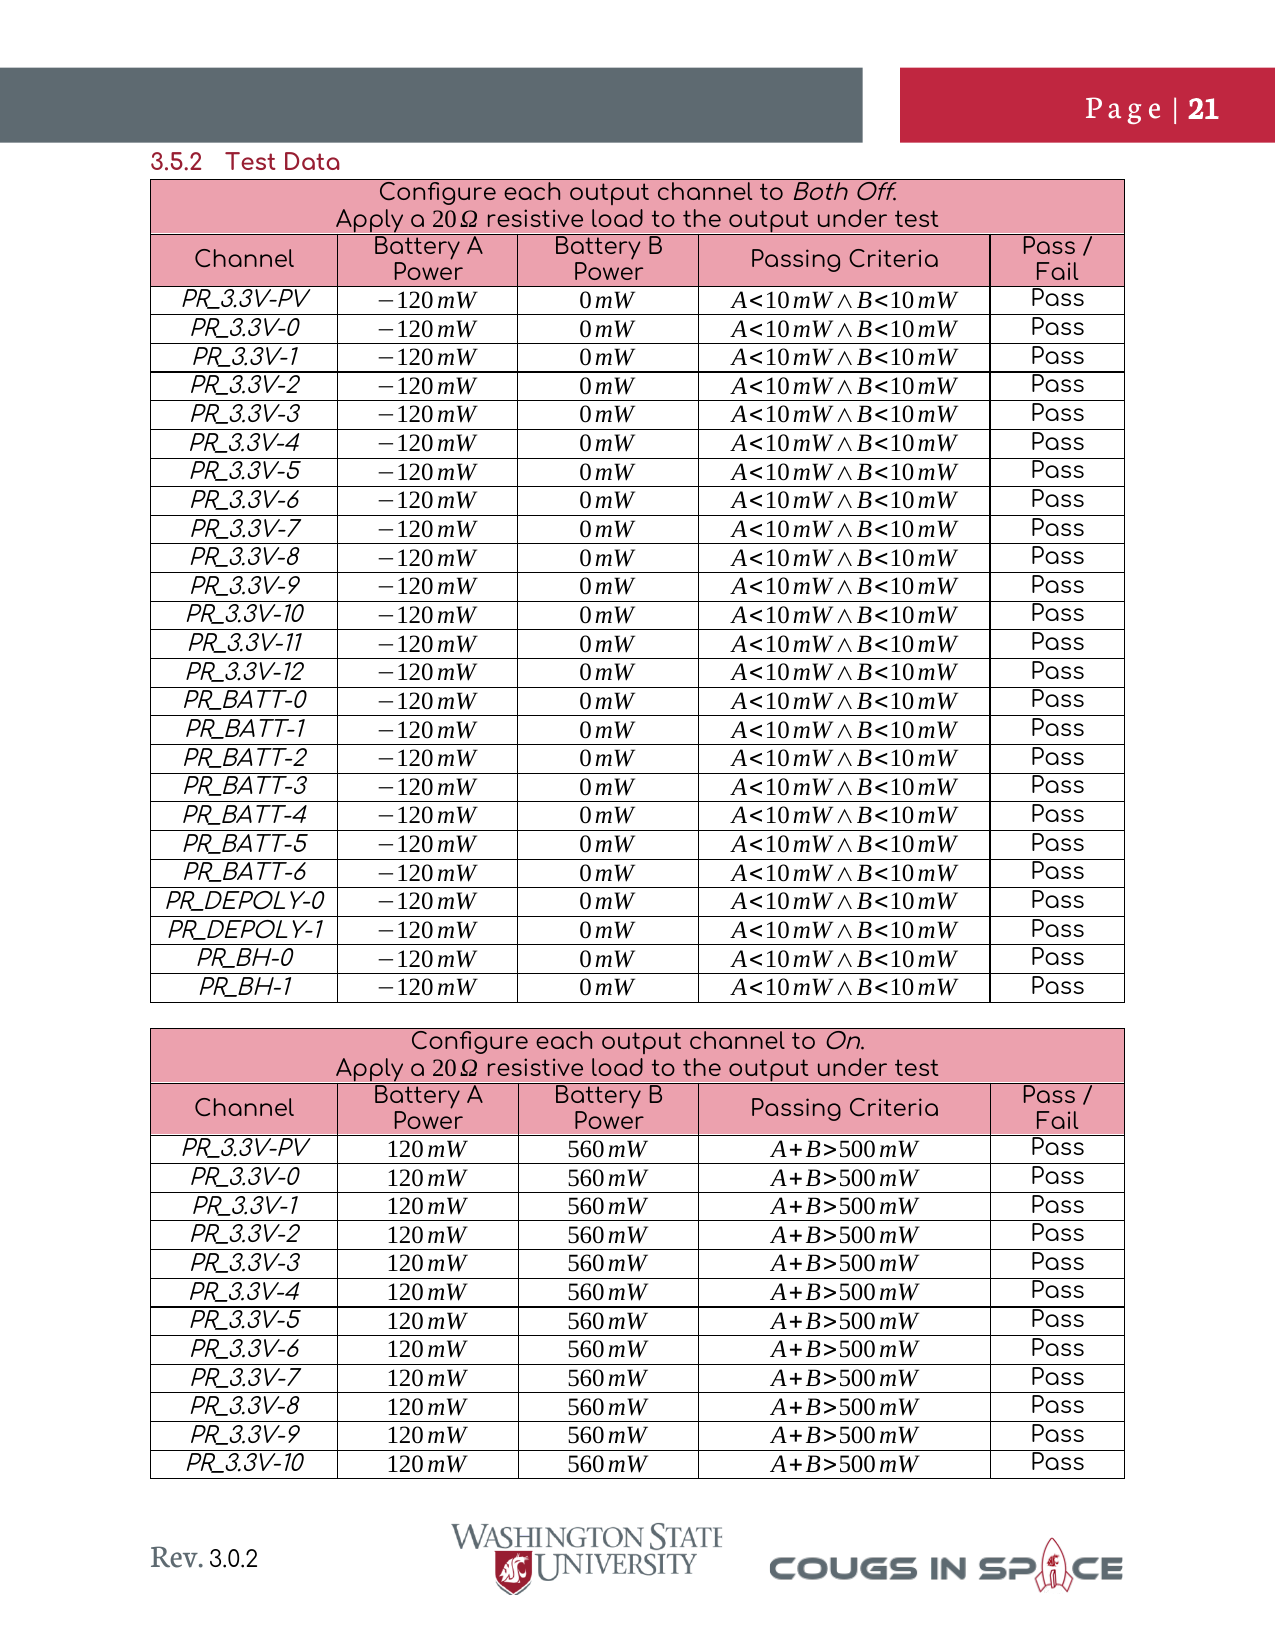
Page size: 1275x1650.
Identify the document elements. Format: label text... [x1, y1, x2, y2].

table_cell Pass [991, 1451, 1124, 1478]
table_cell [518, 516, 698, 543]
table_cell [338, 688, 517, 715]
table_cell PR_BH-1 [151, 974, 337, 1002]
table_cell [338, 1250, 518, 1278]
table_cell [338, 1422, 518, 1449]
table_cell [519, 1393, 698, 1421]
table_cell [699, 1193, 990, 1220]
table_cell [338, 860, 517, 887]
table_cell [699, 688, 989, 715]
table_cell Pass [991, 459, 1124, 486]
table_cell Pass [991, 1422, 1124, 1449]
table_cell [338, 544, 517, 572]
table_cell [338, 430, 517, 457]
table_cell Pass / Fail [991, 1084, 1124, 1134]
table_cell [338, 459, 517, 486]
table_cell [338, 917, 517, 944]
table_cell PR_3.3V-1 [151, 1193, 337, 1220]
table_cell [519, 1308, 698, 1335]
table_cell [338, 974, 517, 1002]
table_cell [699, 1422, 990, 1449]
table_cell PR_BATT-4 [151, 802, 337, 830]
table_cell PR_3.3V-10 [151, 1451, 337, 1478]
table_cell [699, 344, 989, 371]
table_cell [518, 745, 698, 772]
table_cell Battery B Power [519, 1084, 698, 1134]
table_cell [338, 401, 517, 429]
table_cell Pass [991, 401, 1124, 429]
table_cell [699, 1250, 990, 1278]
table_cell [518, 630, 698, 658]
table_cell [338, 487, 517, 515]
table_cell Pass [991, 774, 1124, 801]
table_cell PR_3.3V-PV [151, 287, 337, 314]
table_cell [699, 1136, 990, 1163]
table_cell PR_DEPOLY-0 [151, 888, 337, 916]
table_cell [699, 1308, 990, 1335]
table_cell [518, 487, 698, 515]
table_cell Channel [151, 235, 337, 286]
table_cell [699, 373, 989, 400]
table_cell [699, 1221, 990, 1249]
table_cell Pass [991, 831, 1124, 858]
table_cell [699, 516, 989, 543]
table_cell [519, 1164, 698, 1192]
table_cell Pass [991, 1336, 1124, 1364]
table_cell [519, 1193, 698, 1220]
table_cell [518, 888, 698, 916]
table_cell [699, 774, 989, 801]
table_cell [699, 315, 989, 343]
table_cell [338, 831, 517, 858]
table_cell [338, 1451, 518, 1478]
table_cell Pass [991, 315, 1124, 343]
table_cell [338, 1365, 518, 1392]
table_cell PR_3.3V-0 [151, 315, 337, 343]
table_cell [338, 1279, 518, 1306]
table_cell [699, 573, 989, 601]
table_cell PR_3.3V-6 [151, 1336, 337, 1364]
table_cell [699, 888, 989, 916]
table_cell [338, 315, 517, 343]
table_cell Pass [991, 344, 1124, 371]
table_cell [338, 659, 517, 687]
table_cell Battery A Power [338, 1084, 518, 1134]
table_cell PR_3.3V-4 [151, 430, 337, 457]
table_cell Pass [991, 688, 1124, 715]
table_cell [518, 860, 698, 887]
table_cell Pass [991, 573, 1124, 601]
table_cell Pass [991, 1279, 1124, 1306]
table_cell [699, 716, 989, 744]
table_cell PR_3.3V-5 [151, 459, 337, 486]
subtitle Test Data [150, 150, 1125, 176]
table_cell [338, 1136, 518, 1163]
table_cell Passing Criteria [699, 235, 989, 286]
table_cell PR_BATT-5 [151, 831, 337, 858]
table_cell [699, 917, 989, 944]
table_cell [338, 373, 517, 400]
table_cell PR_3.3V-0 [151, 1164, 337, 1192]
table_cell Pass [991, 430, 1124, 457]
table_cell [519, 1365, 698, 1392]
table_cell [338, 630, 517, 658]
table_cell [518, 315, 698, 343]
table_cell [518, 831, 698, 858]
table_cell Pass [991, 716, 1124, 744]
table_cell [699, 659, 989, 687]
table_cell Pass [991, 630, 1124, 658]
table_cell [518, 688, 698, 715]
table_cell Passing Criteria [699, 1084, 990, 1134]
table_cell [338, 774, 517, 801]
table_cell [338, 1336, 518, 1364]
table_cell [518, 659, 698, 687]
table_cell PR_3.3V-12 [151, 659, 337, 687]
table_cell [699, 745, 989, 772]
table_cell [699, 831, 989, 858]
table_cell PR_3.3V-3 [151, 1250, 337, 1278]
table_cell PR_3.3V-11 [151, 630, 337, 658]
table_cell [519, 1136, 698, 1163]
table_cell Pass [991, 917, 1124, 944]
table_cell [338, 1221, 518, 1249]
table_cell [699, 1279, 990, 1306]
table_cell Pass [991, 516, 1124, 543]
table_cell [338, 945, 517, 973]
table_cell Pass [991, 373, 1124, 400]
table_cell Battery A Power [338, 235, 517, 286]
table_cell [699, 459, 989, 486]
table_cell [338, 344, 517, 371]
table_cell Pass [991, 974, 1124, 1002]
table_cell Pass [991, 1164, 1124, 1192]
table_cell [518, 430, 698, 457]
table_cell [699, 287, 989, 314]
table_cell [699, 1365, 990, 1392]
table_cell [699, 1336, 990, 1364]
table_cell PR_BH-0 [151, 945, 337, 973]
table_cell PR_3.3V-9 [151, 1422, 337, 1449]
table_cell PR_3.3V-3 [151, 401, 337, 429]
table_header Configure each output channel to Both Off. Apply a resistive load to the output under test [151, 180, 1124, 233]
table_cell Pass [991, 544, 1124, 572]
table_cell [519, 1250, 698, 1278]
table_cell [519, 1279, 698, 1306]
table_cell PR_3.3V-2 [151, 1221, 337, 1249]
table_cell PR_BATT-3 [151, 774, 337, 801]
table_cell [519, 1336, 698, 1364]
table_cell [338, 1393, 518, 1421]
table_cell [518, 602, 698, 629]
table_cell [338, 1308, 518, 1335]
table_cell PR_3.3V-9 [151, 573, 337, 601]
table_cell Pass / Fail [991, 235, 1124, 286]
table_cell PR_3.3V-7 [151, 1365, 337, 1392]
table_cell PR_BATT-2 [151, 745, 337, 772]
table_cell Battery B Power [518, 235, 698, 286]
table_cell Pass [991, 1365, 1124, 1392]
table_cell [518, 459, 698, 486]
table_cell Pass [991, 1393, 1124, 1421]
table_cell [338, 716, 517, 744]
table_cell PR_BATT-6 [151, 860, 337, 887]
table_cell PR_3.3V-10 [151, 602, 337, 629]
table_cell [519, 1451, 698, 1478]
table_cell [338, 888, 517, 916]
table_cell [518, 974, 698, 1002]
table_cell [518, 945, 698, 973]
table_cell [518, 917, 698, 944]
table_cell PR_3.3V-8 [151, 1393, 337, 1421]
table_cell [338, 1193, 518, 1220]
table_cell PR_3.3V-7 [151, 516, 337, 543]
table_cell Pass [991, 1250, 1124, 1278]
table_cell [338, 287, 517, 314]
table_cell Channel [151, 1084, 337, 1134]
table_cell [338, 516, 517, 543]
table_cell Pass [991, 1221, 1124, 1249]
table_cell [699, 1164, 990, 1192]
table_cell Pass [991, 659, 1124, 687]
table_cell PR_3.3V-8 [151, 544, 337, 572]
table_cell Pass [991, 945, 1124, 973]
table_cell [518, 401, 698, 429]
table_cell PR_3.3V-6 [151, 487, 337, 515]
table_cell [518, 373, 698, 400]
table_cell PR_3.3V-4 [151, 1279, 337, 1306]
table_cell [699, 802, 989, 830]
picture [769, 1537, 1123, 1594]
table_cell Pass [991, 888, 1124, 916]
table_cell [699, 401, 989, 429]
table_cell [519, 1422, 698, 1449]
table_cell [518, 716, 698, 744]
picture [450, 1522, 723, 1595]
table_cell [338, 745, 517, 772]
table_cell PR_3.3V-5 [151, 1308, 337, 1335]
table_cell [699, 974, 989, 1002]
table_cell [699, 630, 989, 658]
table_cell PR_3.3V-1 [151, 344, 337, 371]
table_cell [699, 602, 989, 629]
table_cell PR_BATT-0 [151, 688, 337, 715]
table_cell Pass [991, 487, 1124, 515]
table_cell [338, 802, 517, 830]
table_cell [699, 487, 989, 515]
table_cell [699, 1393, 990, 1421]
table_cell [518, 544, 698, 572]
table_cell Pass [991, 745, 1124, 772]
table_cell Pass [991, 287, 1124, 314]
table_cell PR_3.3V-PV [151, 1136, 337, 1163]
table_header Configure each output channel to On. Apply a resistive load to the output under test [151, 1029, 1124, 1082]
table_cell [338, 602, 517, 629]
table_cell Pass [991, 1136, 1124, 1163]
table_cell Pass [991, 602, 1124, 629]
table_cell [699, 544, 989, 572]
table_cell [699, 1451, 990, 1478]
table_cell Pass [991, 860, 1124, 887]
table_cell [518, 287, 698, 314]
table_cell [699, 430, 989, 457]
table_cell PR_DEPOLY-1 [151, 917, 337, 944]
table_cell [519, 1221, 698, 1249]
table_cell [518, 573, 698, 601]
table_cell [338, 1164, 518, 1192]
table_cell [699, 860, 989, 887]
table_cell [518, 344, 698, 371]
table_cell [338, 573, 517, 601]
table_cell [518, 802, 698, 830]
table_cell [518, 774, 698, 801]
table_cell Pass [991, 802, 1124, 830]
table_cell Pass [991, 1193, 1124, 1220]
table_cell PR_3.3V-2 [151, 373, 337, 400]
table_cell Pass [991, 1308, 1124, 1335]
table_cell PR_BATT-1 [151, 716, 337, 744]
table_cell [699, 945, 989, 973]
